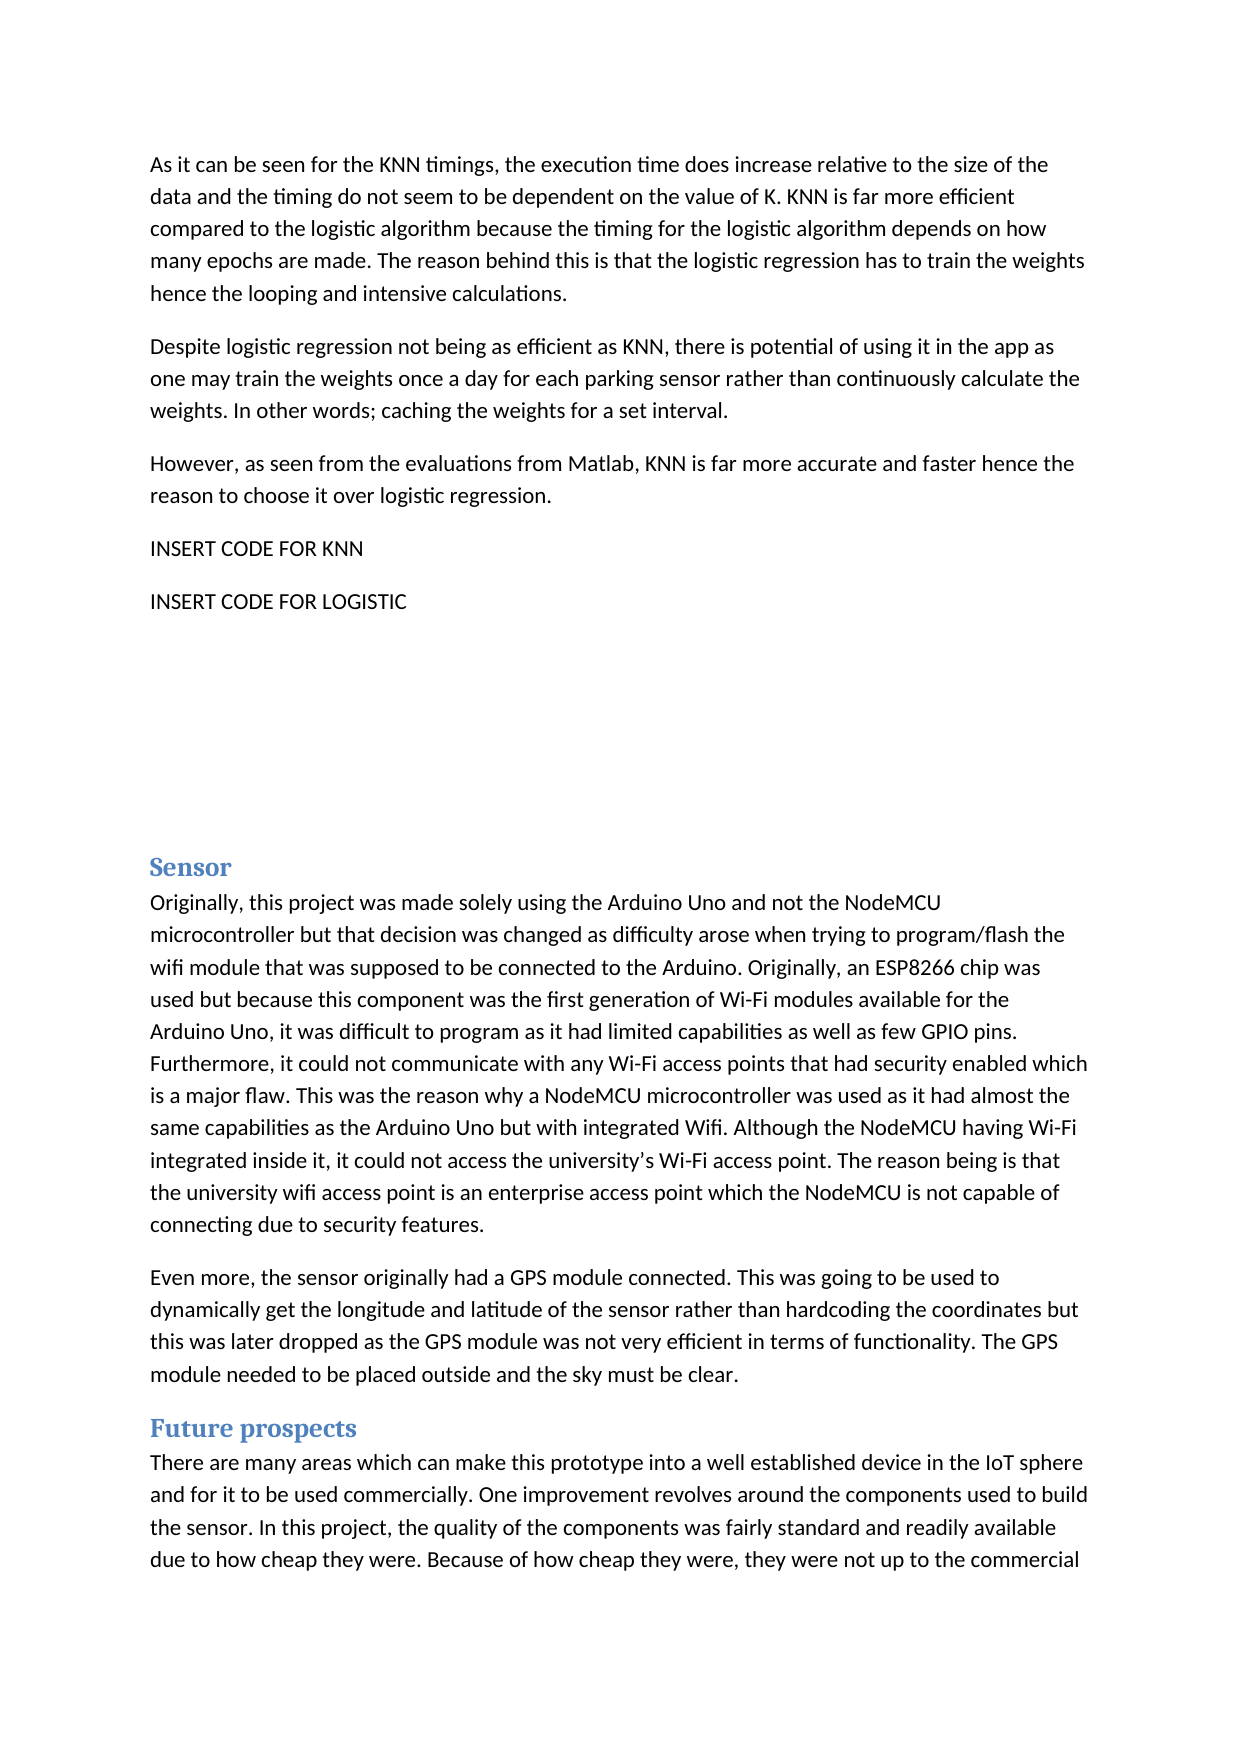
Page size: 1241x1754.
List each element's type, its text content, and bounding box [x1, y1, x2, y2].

subtitle Sensor [150, 852, 1090, 884]
text Despite logistic regression not being as efficient as KNN, there is potential of using it in the app as one may train the weights once a day for each parking sensor rather than continuously calculate the weights. In other words; caching the weights for a set interval. [150, 332, 1090, 424]
text Originally, this project was made solely using the Arduino Uno and not the NodeMCU microcontroller but that decision was changed as difficulty arose when trying to program/flash the wifi module that was supposed to be connected to the Arduino. Originally, an ESP8266 chip was used but because this component was the first generation of Wi-Fi modules available for the Arduino Uno, it was difficult to program as it had limited capabilities as well as few GPIO pins. Furthermore, it could not communicate with any Wi-Fi access points that had security enabled which is a major flaw. This was the reason why a NodeMCU microcontroller was used as it had almost the same capabilities as the Arduino Uno but with integrated Wifi. Although the NodeMCU having Wi-Fi integrated inside it, it could not access the university’s Wi-Fi access point. The reason being is that the university wifi access point is an enterprise access point which the NodeMCU is not capable of connecting due to security features. [150, 888, 1090, 1238]
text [150, 1448, 1090, 1573]
text INSERT CODE FOR LOGISTIC [150, 587, 1090, 615]
text As it can be seen for the KNN timings, the execution time does increase relative to the size of the data and the timing do not seem to be dependent on the value of K. KNN is far more efficient compared to the logistic algorithm because the timing for the logistic algorithm depends on how many epochs are made. The reason behind this is that the logistic regression has to train the weights hence the looping and intensive calculations. [150, 150, 1090, 307]
text However, as seen from the evaluations from Matlab, KNN is far more accurate and faster hence the reason to choose it over logistic regression. [150, 449, 1090, 509]
text Even more, the sensor originally had a GPS module connected. This was going to be used to dynamically get the longitude and latitude of the sensor rather than hardcoding the coordinates but this was later dropped as the GPS module was not very efficient in terms of functionality. The GPS module needed to be placed outside and the sky must be clear. [150, 1263, 1090, 1388]
text INSERT CODE FOR KNN [150, 534, 1090, 562]
subtitle Future prospects [150, 1413, 1090, 1444]
